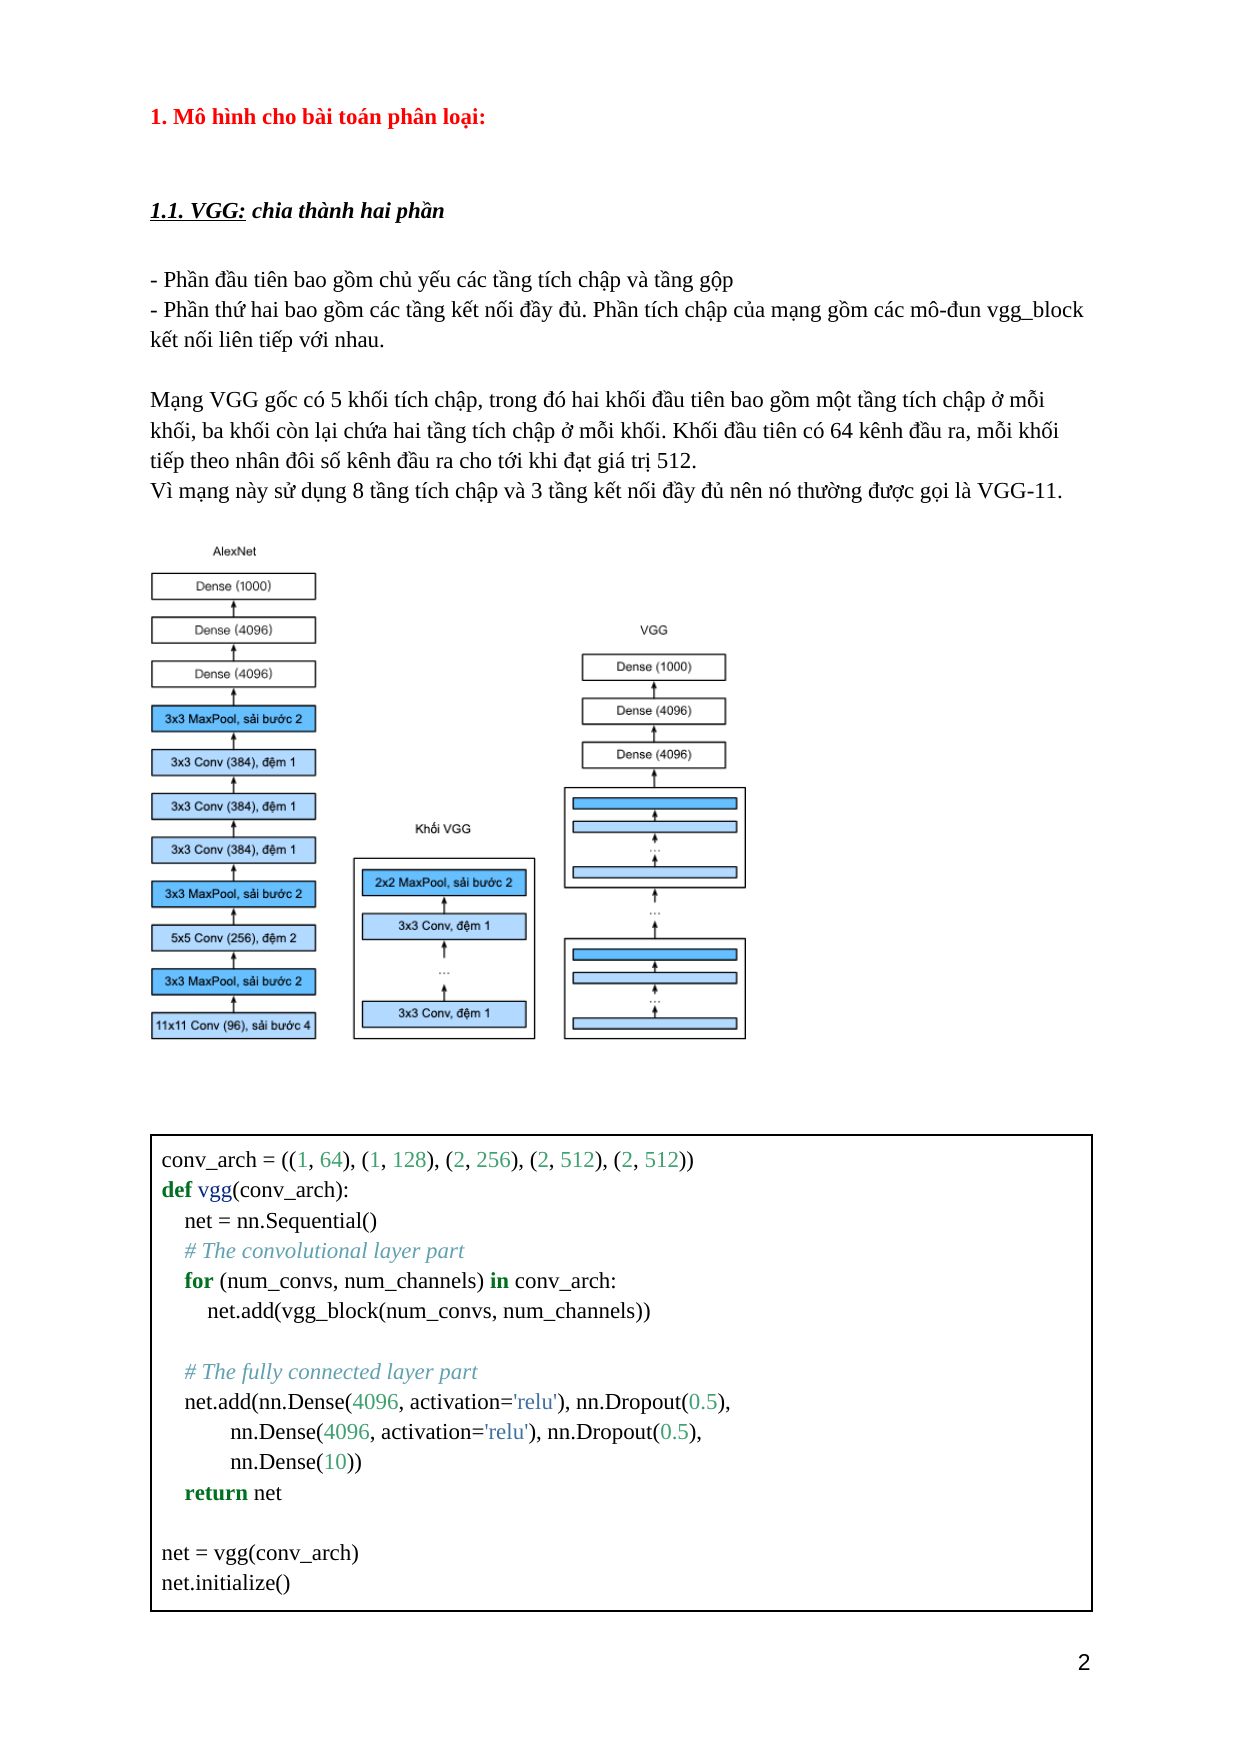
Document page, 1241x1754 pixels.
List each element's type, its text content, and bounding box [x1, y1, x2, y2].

picture [150, 537, 746, 1040]
text - Phần thứ hai bao gồm các tầng kết nối đầy đủ. Phần tích chập của mạng gồm các mô-đun vgg_block kết nối liên tiếp với nhau. [150, 296, 1090, 352]
subtitle 1. Mô hình cho bài toán phân loại: [150, 103, 1090, 129]
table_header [152, 1136, 1091, 1610]
subtitle 1.1. VGG: chia thành hai phần [150, 197, 1090, 223]
text - Phần đầu tiên bao gồm chủ yếu các tầng tích chập và tầng gộp [150, 266, 1090, 292]
text Vì mạng này sử dụng 8 tầng tích chập và 3 tầng kết nối đầy đủ nên nó thường được gọi là VGG-11. [150, 477, 1090, 503]
text Mạng VGG gốc có 5 khối tích chập, trong đó hai khối đầu tiên bao gồm một tầng tích chập ở mỗi khối, ba khối còn lại chứa hai tầng tích chập ở mỗi khối. Khối đầu tiên có 64 kênh đầu ra, mỗi khối tiếp theo nhân đôi số kênh đầu ra cho tới khi đạt giá trị 512. [150, 386, 1090, 473]
